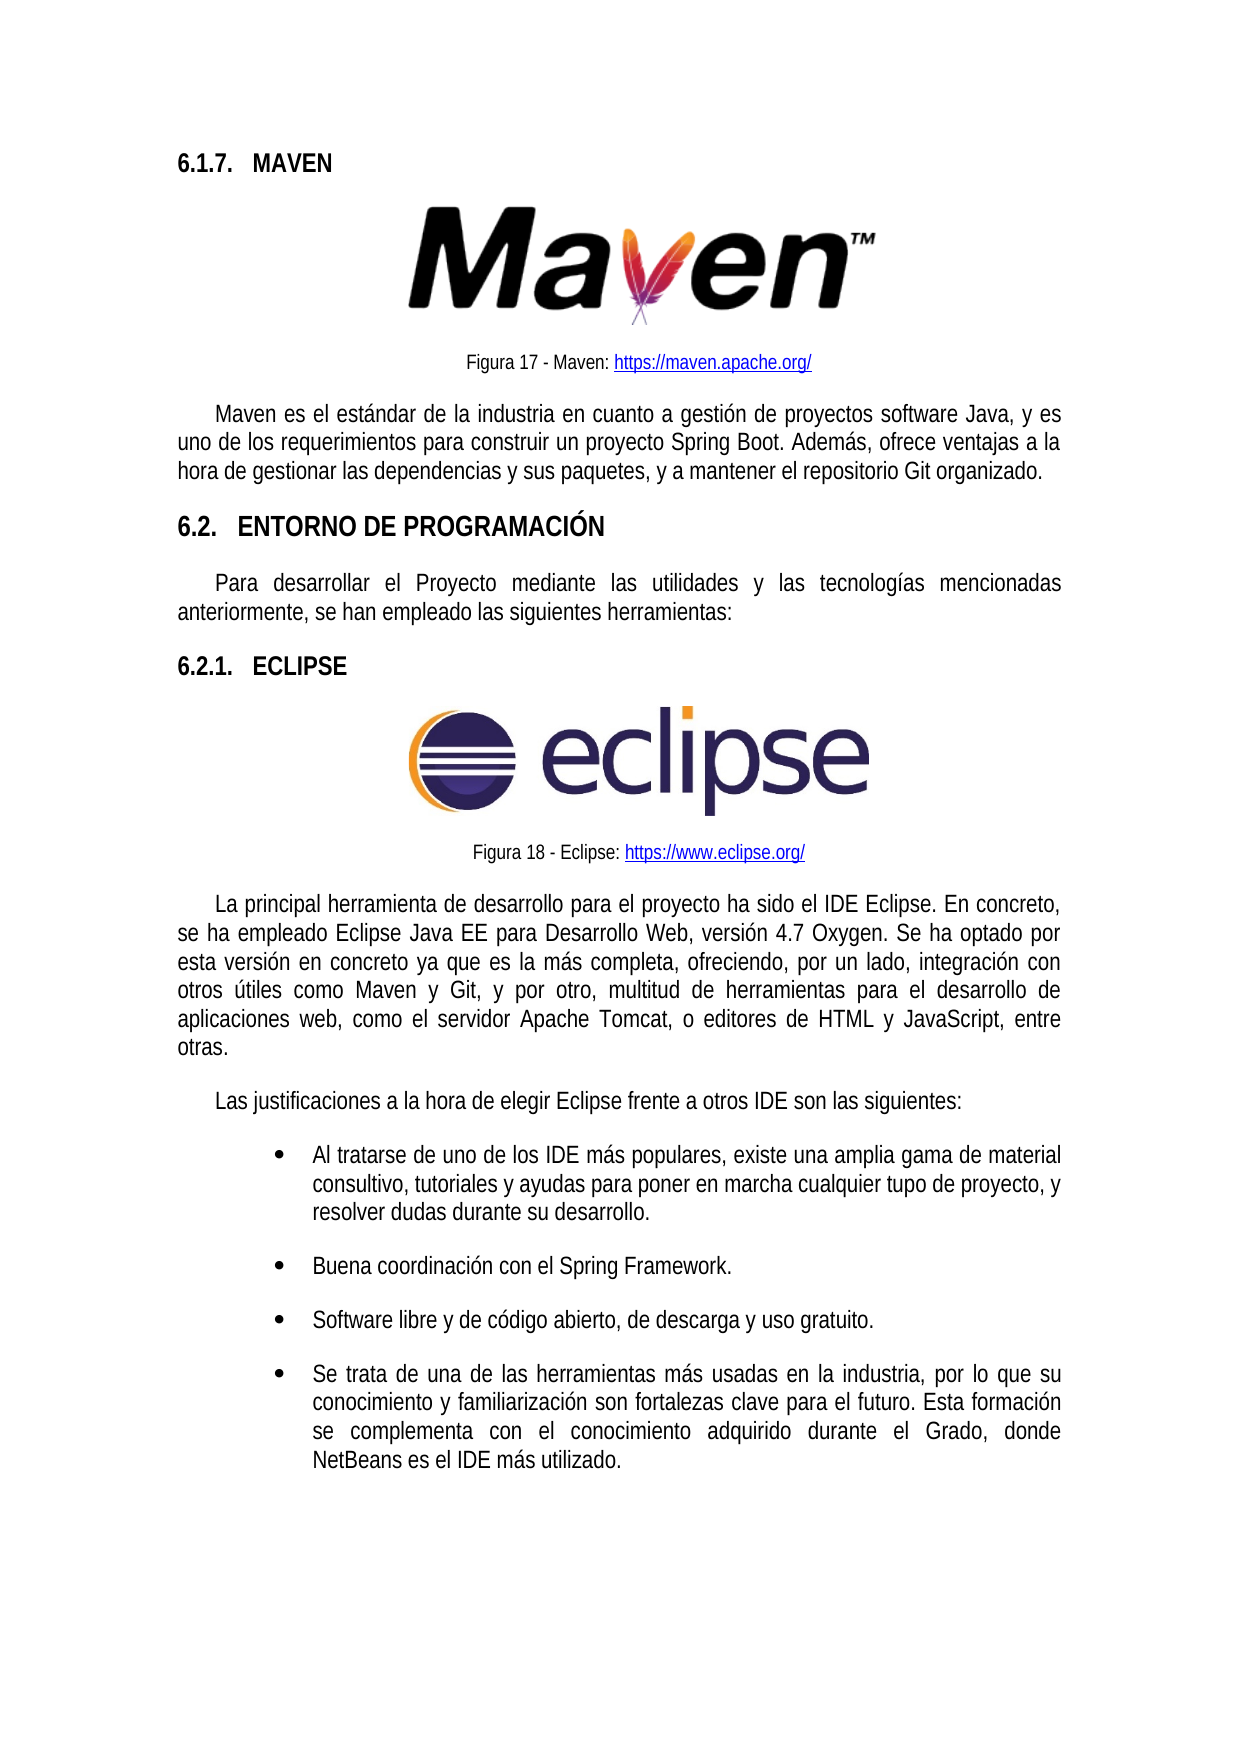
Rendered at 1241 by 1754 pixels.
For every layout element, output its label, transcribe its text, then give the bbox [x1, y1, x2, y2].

text Para desarrollar el Proyecto mediante las utilidades y las tecnologías mencionadas anteriormente, se han empleado las siguientes herramientas: [177, 568, 1063, 625]
list Buena coordinación con el Spring Framework. [275, 1251, 1063, 1280]
text Figura 18 - Eclipse: https://www.eclipse.org/ [177, 840, 1063, 864]
list Software libre y de código abierto, de descarga y uso gratuito. [275, 1305, 1063, 1333]
list Se trata de una de las herramientas más usadas en la industria, por lo que su conocimiento y familiarización son fortalezas clave para el futuro. Esta formación se complementa con el conocimiento adquirido durante el Grado, donde NetBeans es el IDE más utilizado. [275, 1358, 1063, 1473]
picture [399, 203, 879, 325]
text Figura 17 - Maven: https://maven.apache.org/ [177, 350, 1063, 374]
subtitle MAVEN [177, 148, 1063, 179]
picture [408, 706, 869, 816]
subtitle ENTORNO DE PROGRAMACIÓN [177, 509, 1063, 543]
subtitle ECLIPSE [177, 650, 1063, 681]
list Al tratarse de uno de los IDE más populares, existe una amplia gama de material consultivo, tutoriales y ayudas para poner en marcha cualquier tupo de proyecto, y resolver dudas durante su desarrollo. [275, 1140, 1063, 1226]
text Maven es el estándar de la industria en cuanto a gestión de proyectos software Java, y es uno de los requerimientos para construir un proyecto Spring Boot. Además, ofrece ventajas a la hora de gestionar las dependencias y sus paquetes, y a mantener el repositorio Git organizado. [177, 399, 1063, 484]
text Las justificaciones a la hora de elegir Eclipse frente a otros IDE son las siguientes: [177, 1086, 1063, 1115]
text La principal herramienta de desarrollo para el proyecto ha sido el IDE Eclipse. En concreto, se ha empleado Eclipse Java EE para Desarrollo Web, versión 4.7 Oxygen. Se ha optado por esta versión en concreto ya que es la más completa, ofreciendo, por un lado, integración con otros útiles como Maven y Git, y por otro, multitud de herramientas para el desarrollo de aplicaciones web, como el servidor Apache Tomcat, o editores de HTML y JavaScript, entre otras. [177, 889, 1063, 1061]
